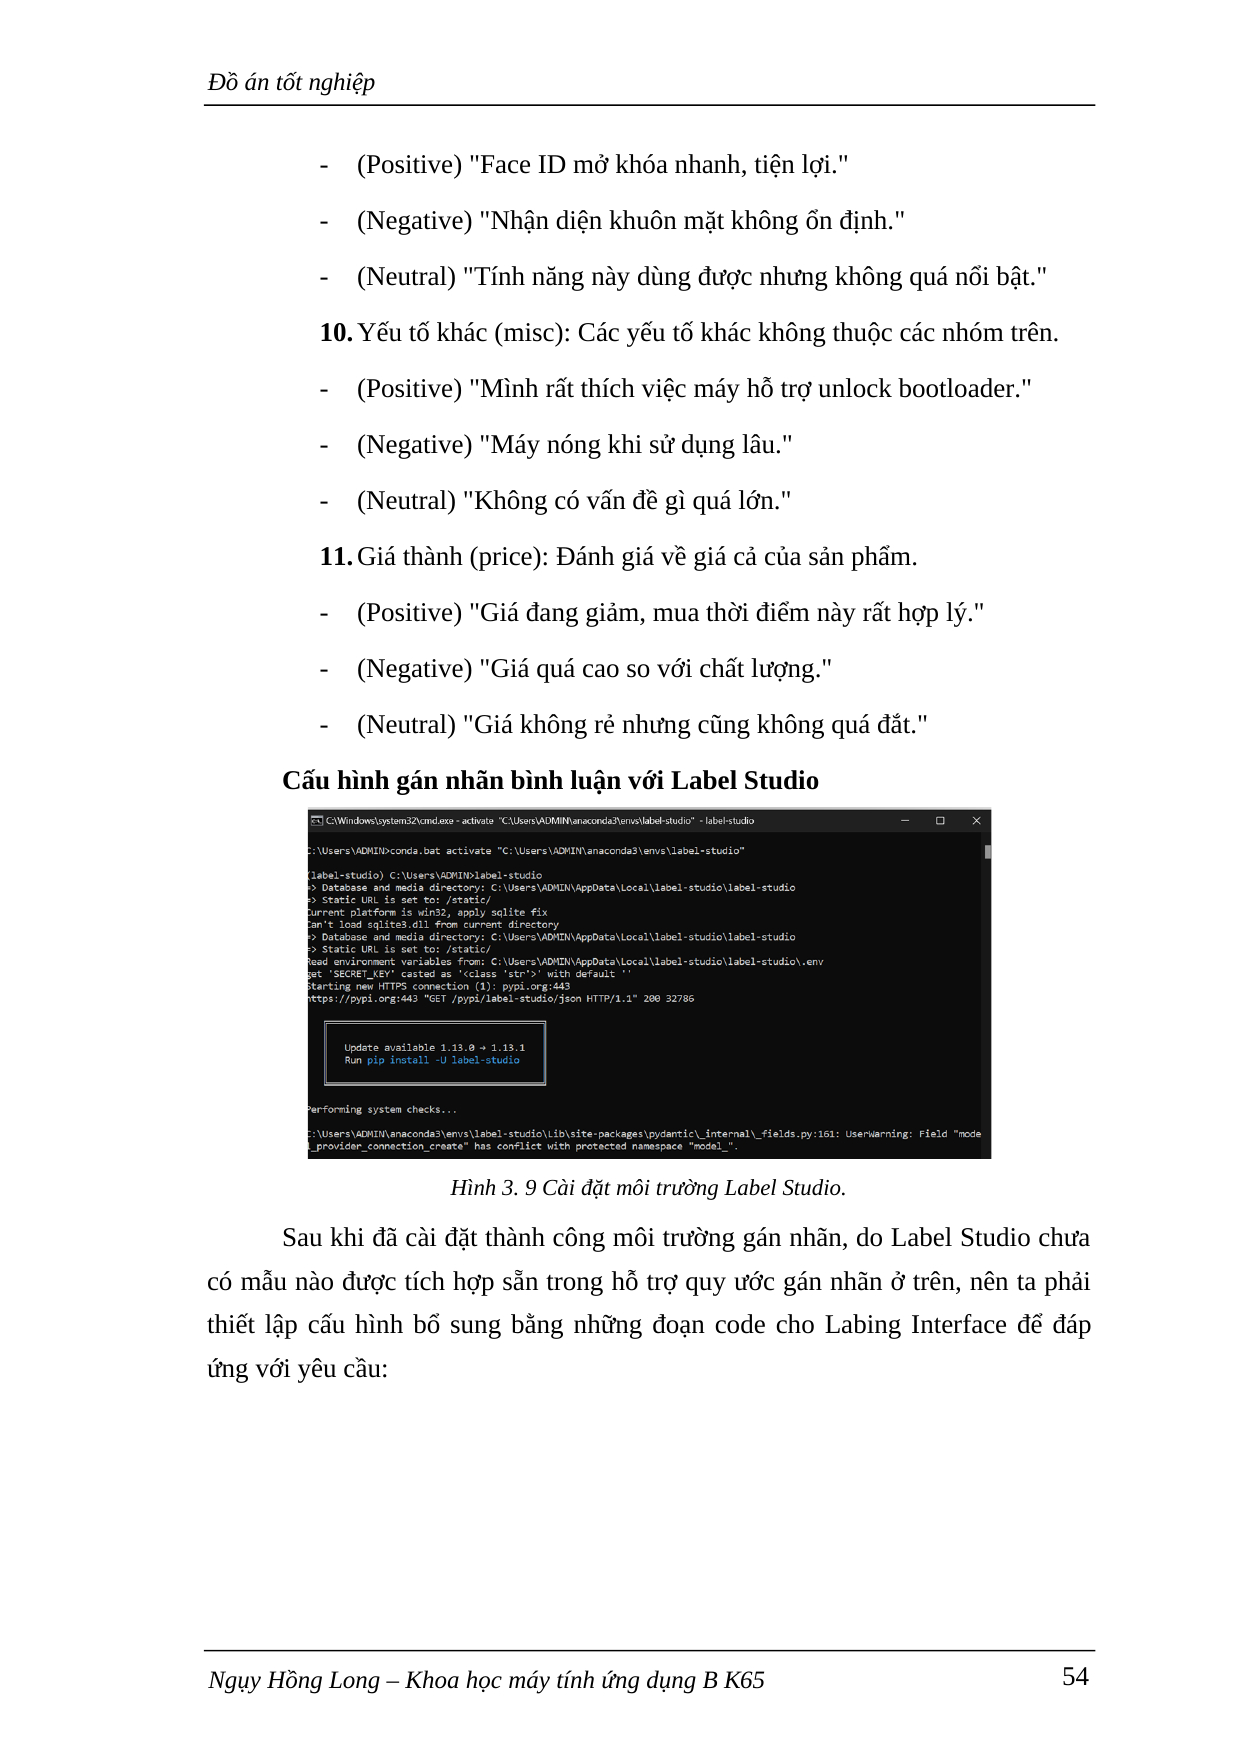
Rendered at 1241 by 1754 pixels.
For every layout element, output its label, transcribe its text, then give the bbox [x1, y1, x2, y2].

picture [307, 807, 992, 1159]
text Sau khi đã cài đặt thành công môi trường gán nhãn, do Label Studio chưa có mẫu nào được tích hợp sẵn trong hỗ trợ quy ước gán nhãn ở trên, nên ta phải thiết lập cấu hình bổ sung bằng những đoạn code cho Labing Interface để đáp ứng với yêu cầu: [207, 1221, 1092, 1383]
list (Negative) "Nhận diện khuôn mặt không ổn định." [319, 204, 1092, 235]
text Hình 3. 9 Cài đặt môi trường Label Studio. [207, 1174, 1092, 1200]
list Giá thành (price): Đánh giá về giá cả của sản phẩm. [319, 540, 1092, 571]
list (Positive) "Mình rất thích việc máy hỗ trợ unlock bootloader." [319, 372, 1092, 403]
list (Neutral) "Tính năng này dùng được nhưng không quá nổi bật." [319, 260, 1092, 291]
list (Positive) "Giá đang giảm, mua thời điểm này rất hợp lý." [319, 596, 1092, 627]
list Yếu tố khác (misc): Các yếu tố khác không thuộc các nhóm trên. [319, 316, 1092, 347]
list (Positive) "Face ID mở khóa nhanh, tiện lợi." [319, 148, 1092, 179]
list (Neutral) "Không có vấn đề gì quá lớn." [319, 484, 1092, 515]
list (Negative) "Giá quá cao so với chất lượng." [319, 652, 1092, 683]
list (Neutral) "Giá không rẻ nhưng cũng không quá đắt." [319, 708, 1092, 739]
list (Negative) "Máy nóng khi sử dụng lâu." [319, 428, 1092, 459]
text Cấu hình gán nhãn bình luận với Label Studio [207, 764, 1092, 795]
